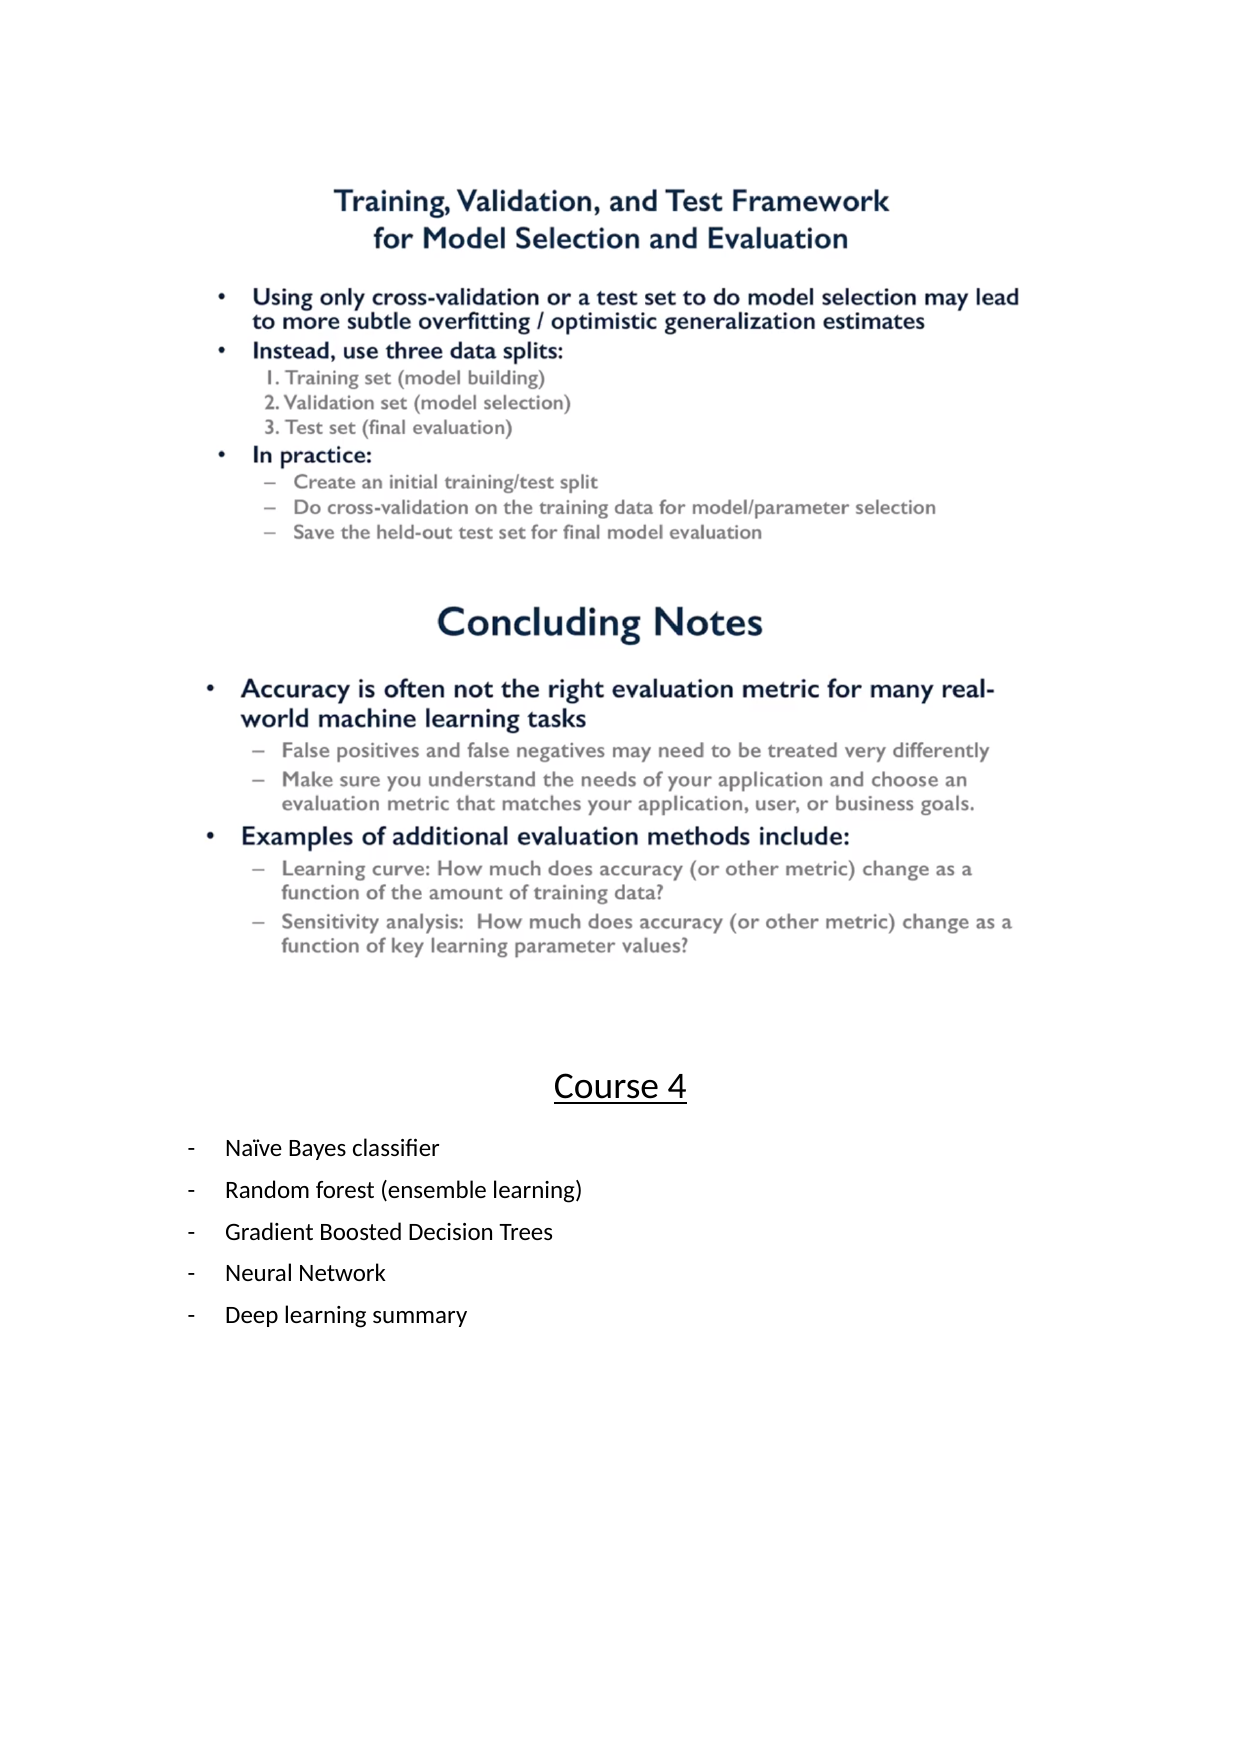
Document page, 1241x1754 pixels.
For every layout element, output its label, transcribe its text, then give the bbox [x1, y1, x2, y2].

list Deep learning summary [187, 1294, 1053, 1335]
list Neural Network [187, 1252, 1053, 1294]
picture [187, 585, 1053, 990]
text Course 4 [187, 1044, 1053, 1127]
list Naïve Bayes classifier [187, 1127, 1053, 1169]
list Random forest (ensemble learning) [187, 1169, 1053, 1210]
list Gradient Boosted Decision Trees [187, 1210, 1053, 1252]
picture [187, 168, 1053, 579]
